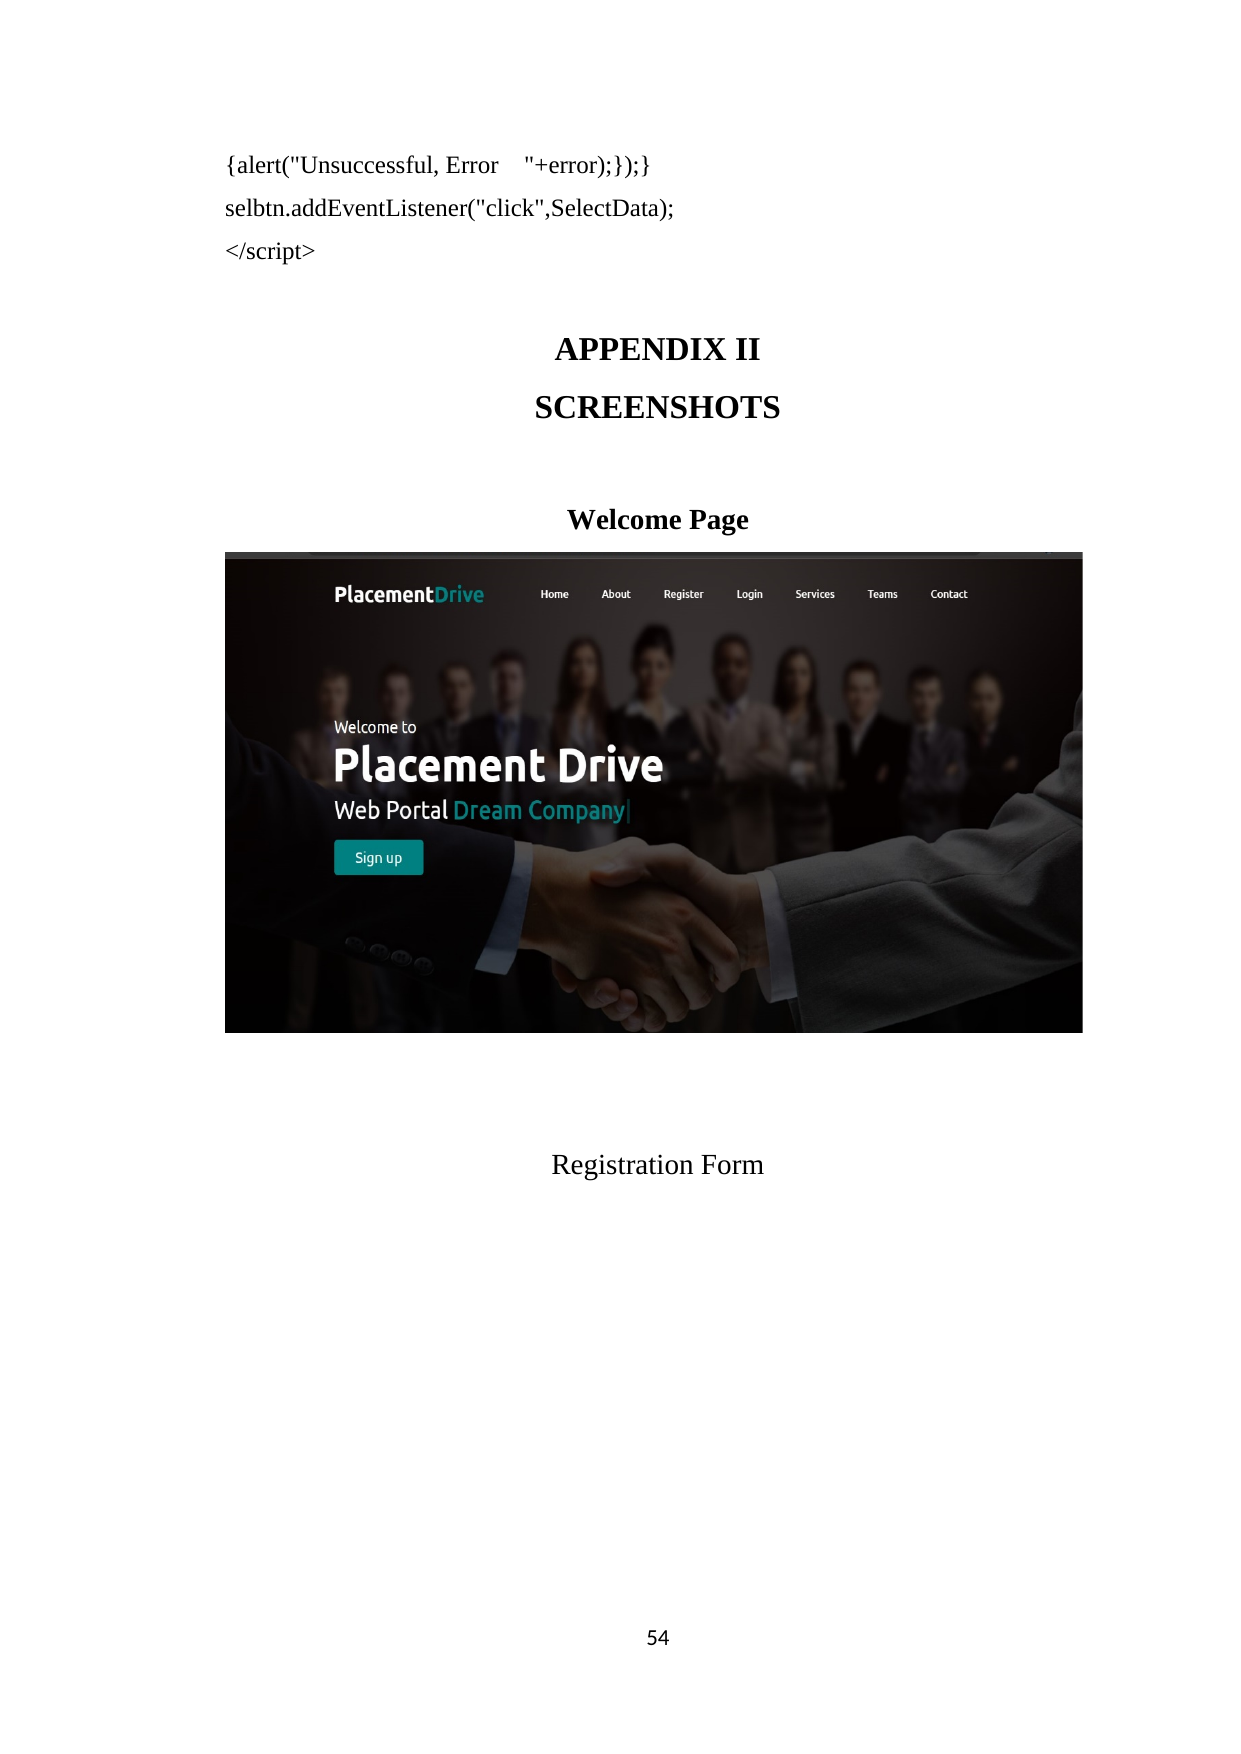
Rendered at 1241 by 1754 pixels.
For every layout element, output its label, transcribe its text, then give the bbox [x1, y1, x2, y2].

text Registration Form [225, 1147, 1090, 1181]
text selbtn.addEventListener("click",SelectData); [225, 193, 1090, 222]
text {alert("Unsuccessful, Error 🤯"+error);});} [225, 150, 1090, 179]
text SCREENSHOTS [225, 387, 1090, 426]
text Welcome Page [225, 502, 1090, 536]
picture [225, 552, 1083, 1033]
text </script> [225, 236, 1090, 265]
text APPENDIX II [225, 330, 1090, 368]
